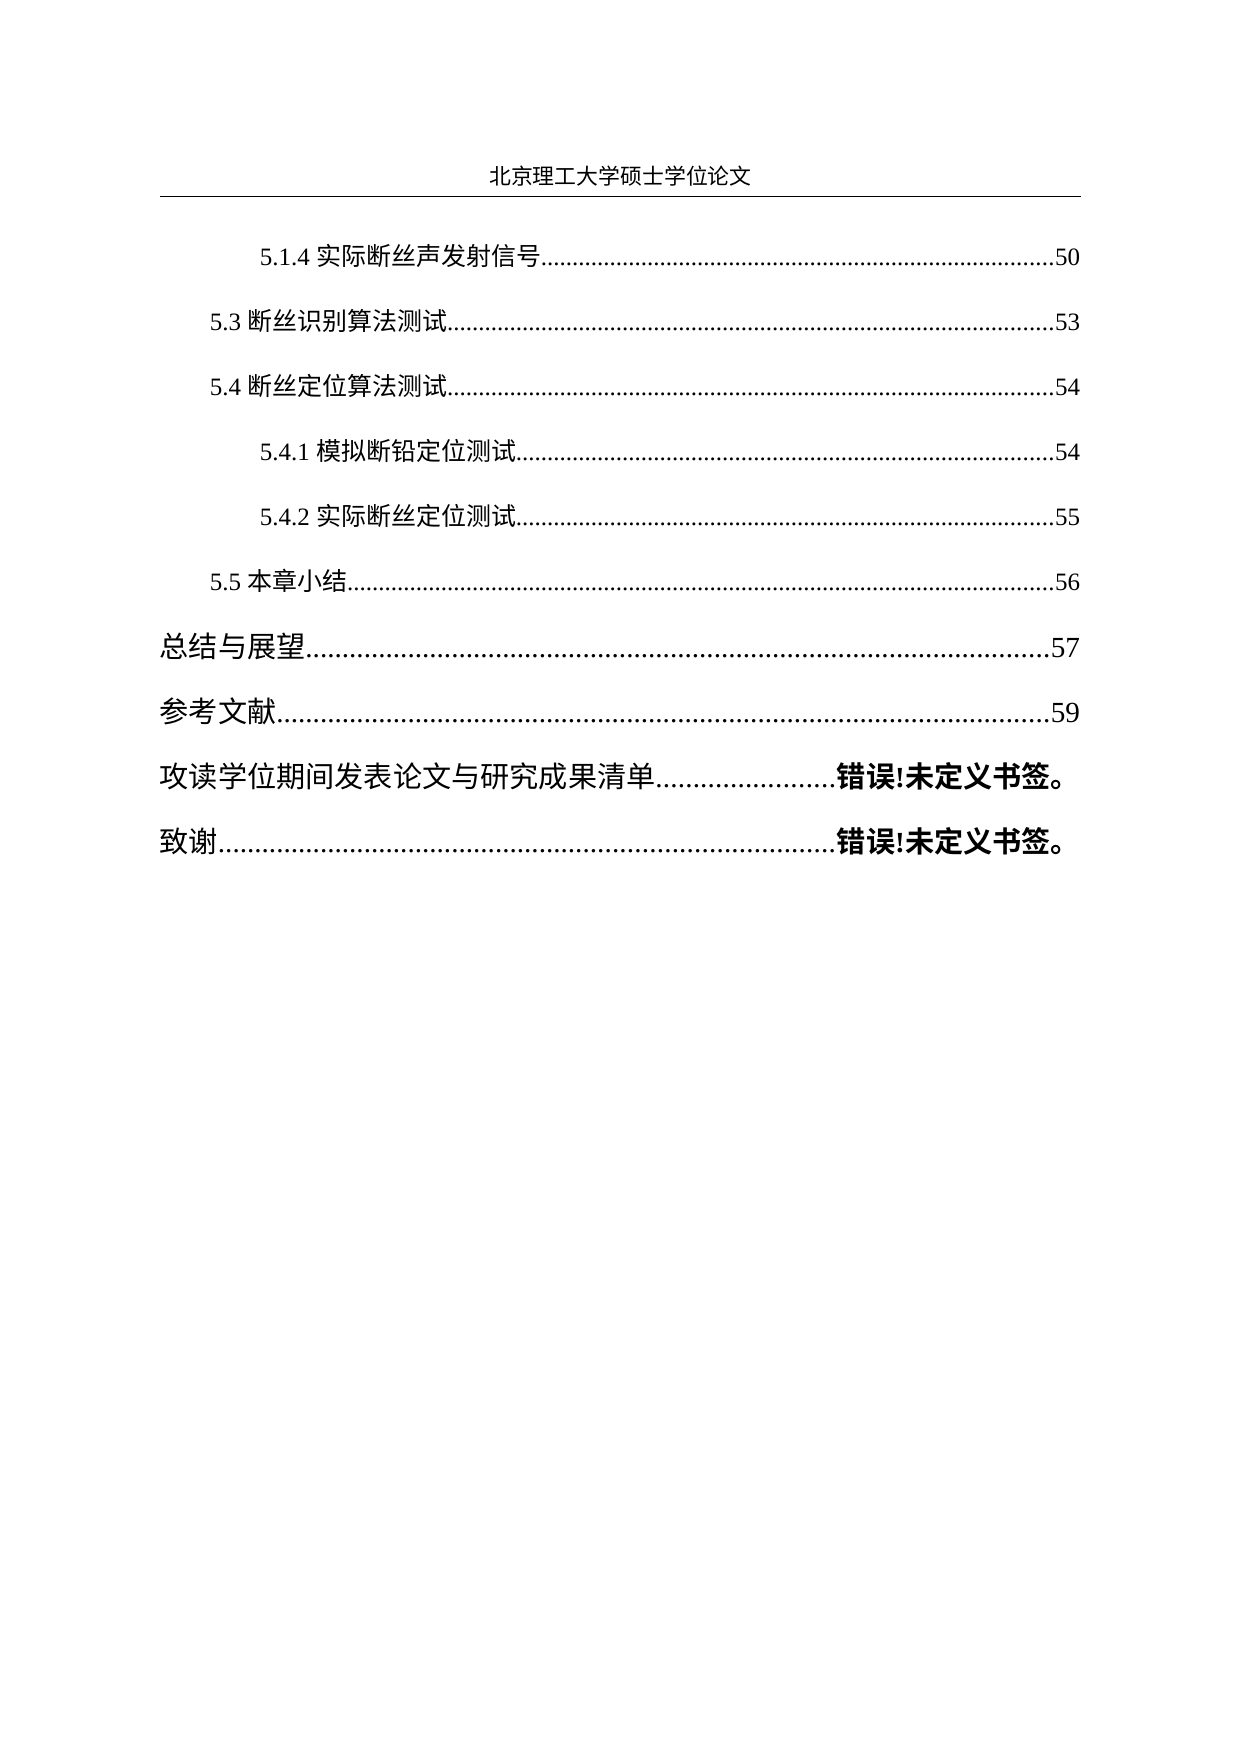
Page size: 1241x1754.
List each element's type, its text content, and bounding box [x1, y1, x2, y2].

text 参考文献 59 [159, 677, 1081, 742]
text 5.1.4 实际断丝声发射信号 50 [159, 222, 1081, 287]
text 总结与展望 57 [159, 612, 1081, 677]
text 5.4.2 实际断丝定位测试 55 [159, 482, 1081, 547]
text 攻读学位期间发表论文与研究成果清单 错误!未定义书签。 [159, 742, 1081, 807]
text 致谢 错误!未定义书签。 [159, 807, 1081, 872]
text 5.5 本章小结 56 [159, 547, 1081, 612]
text 5.4.1 模拟断铅定位测试 54 [159, 417, 1081, 482]
text 5.3 断丝识别算法测试 53 [159, 287, 1081, 352]
text 5.4 断丝定位算法测试 54 [159, 352, 1081, 417]
